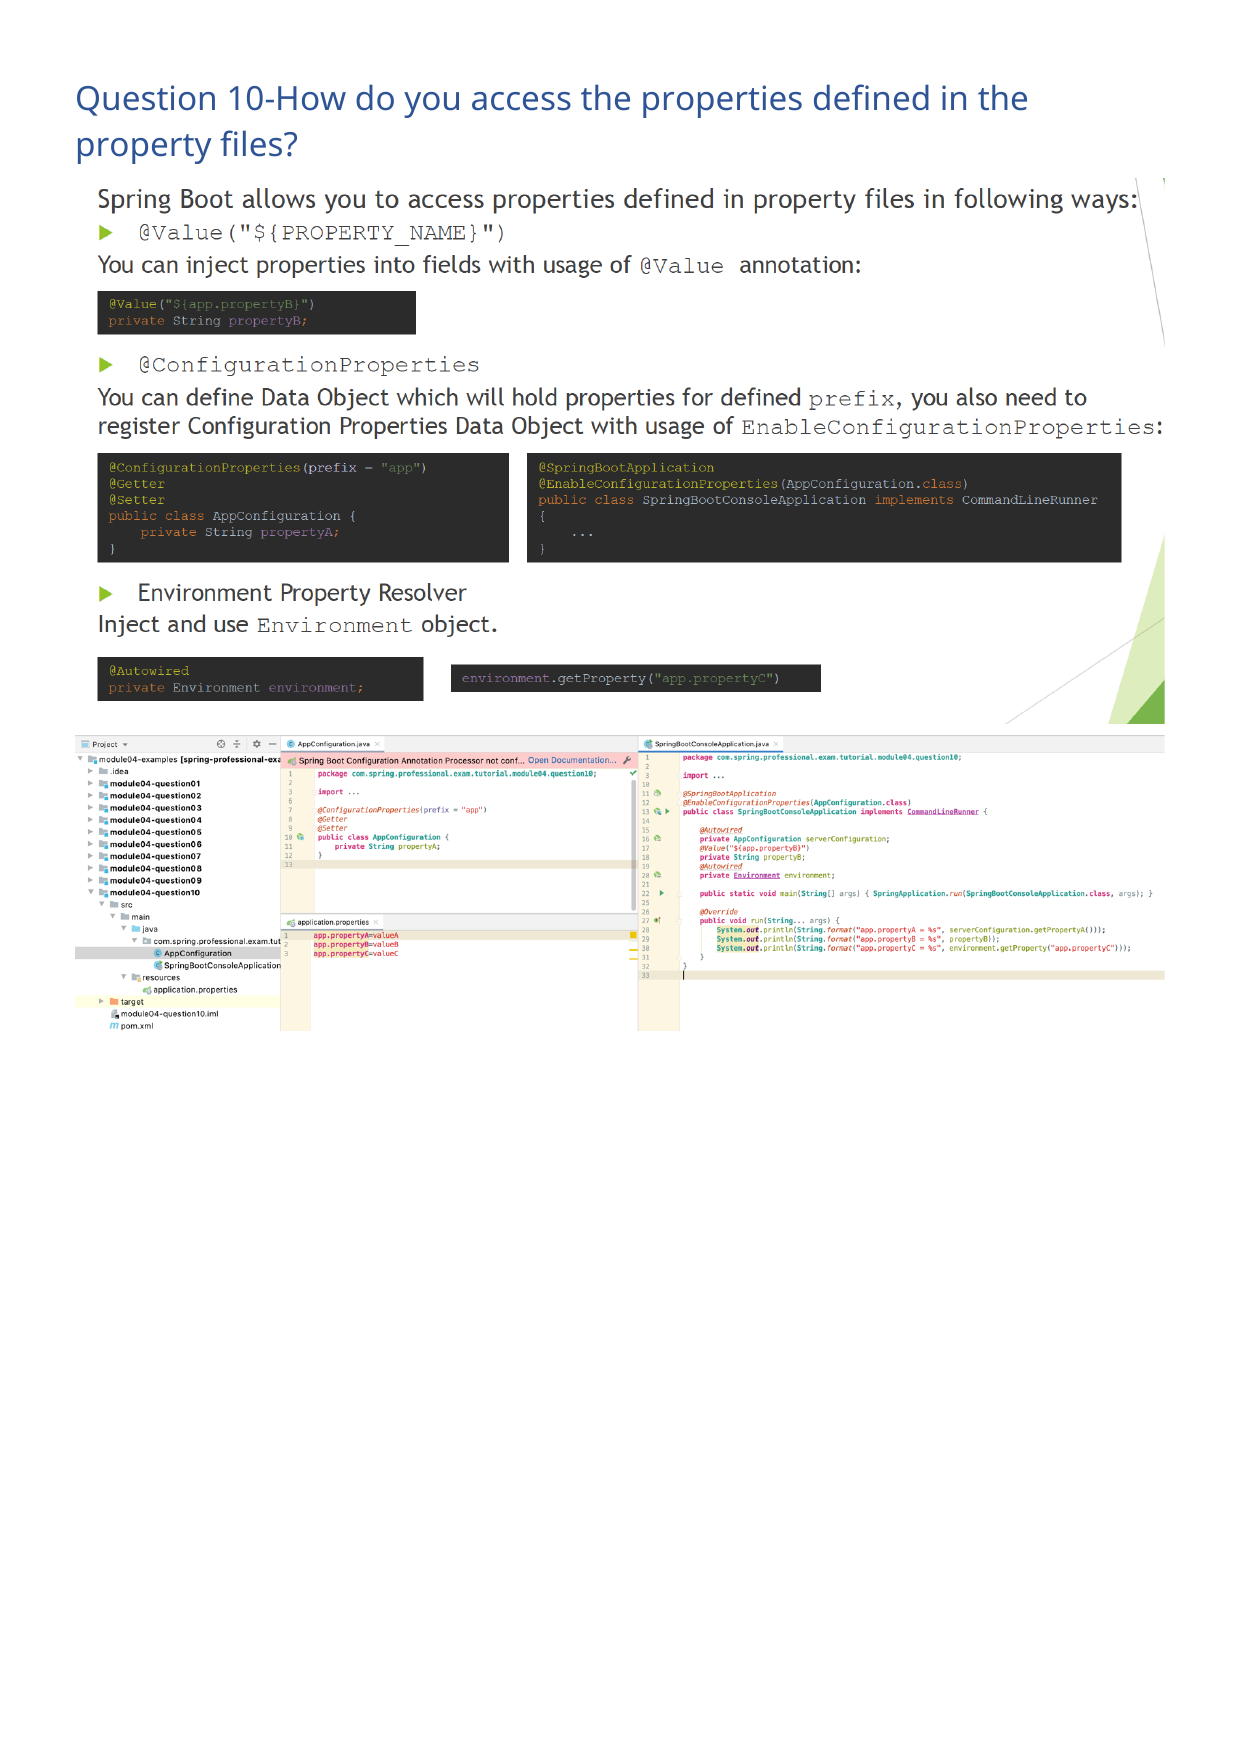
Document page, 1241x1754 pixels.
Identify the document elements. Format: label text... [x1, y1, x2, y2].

picture [75, 178, 1165, 724]
picture [75, 735, 1165, 1031]
subtitle Question 10-How do you access the properties defined in the property files? [75, 75, 1165, 166]
